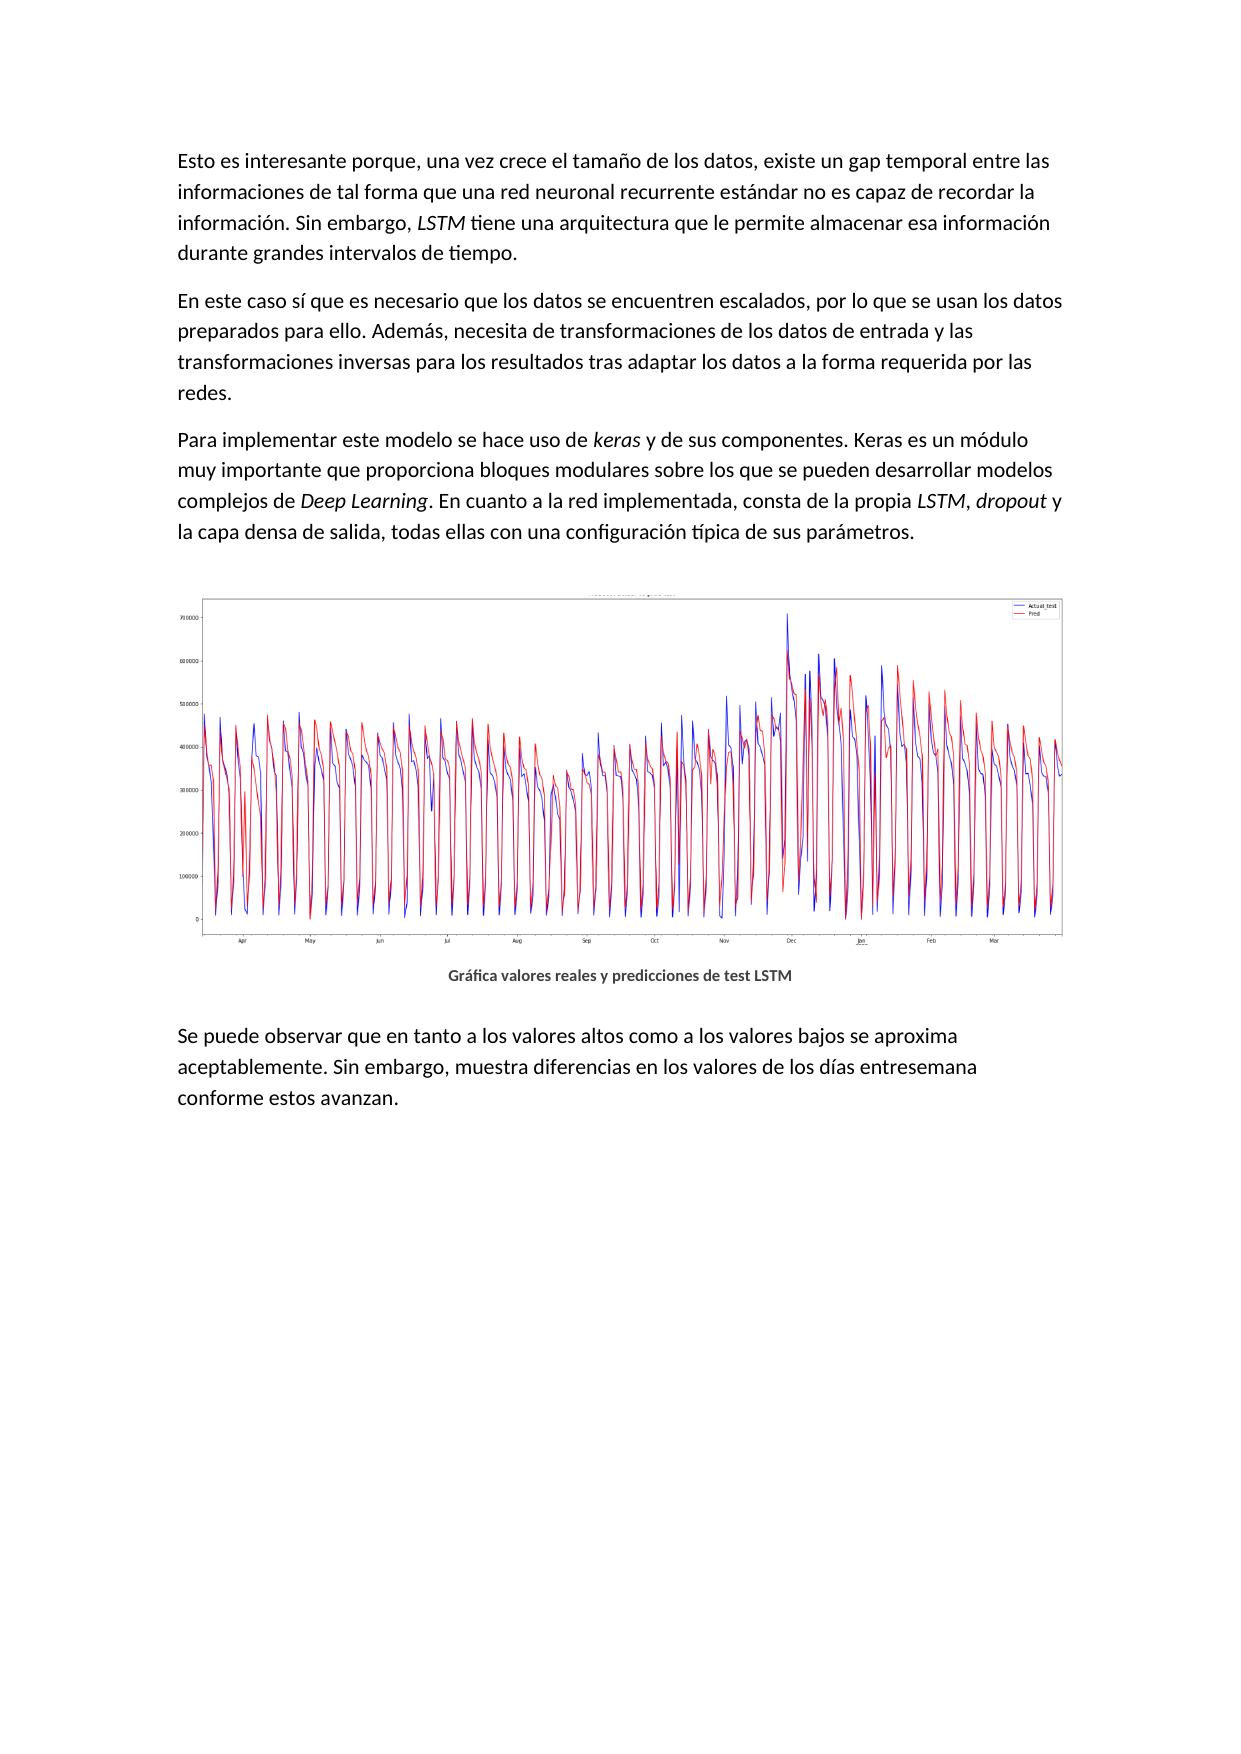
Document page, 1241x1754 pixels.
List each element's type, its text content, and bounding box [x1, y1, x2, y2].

text Esto es interesante porque, una vez crece el tamaño de los datos, existe un gap temporal entre las informaciones de tal forma que una red neuronal recurrente estándar no es capaz de recordar la información. Sin embargo, LSTM tiene una arquitectura que le permite almacenar esa información durante grandes intervalos de tiempo. [177, 148, 1063, 266]
text En este caso sí que es necesario que los datos se encuentren escalados, por lo que se usan los datos preparados para ello. Además, necesita de transformaciones de los datos de entrada y las transformaciones inversas para los resultados tras adaptar los datos a la forma requerida por las redes. [177, 287, 1063, 405]
picture [177, 595, 1063, 945]
text Para implementar este modelo se hace uso de keras y de sus componentes. Keras es un módulo muy importante que proporciona bloques modulares sobre los que se pueden desarrollar modelos complejos de Deep Learning. En cuanto a la red implementada, consta de la propia LSTM, dropout y la capa densa de salida, todas ellas con una configuración típica de sus parámetros. [177, 426, 1063, 575]
text Gráfica valores reales y predicciones de test LSTM [177, 965, 1063, 1006]
text Se puede observar que en tanto a los valores altos como a los valores bajos se aproxima aceptablemente. Sin embargo, muestra diferencias en los valores de los días entresemana conforme estos avanzan. [177, 1022, 1063, 1110]
